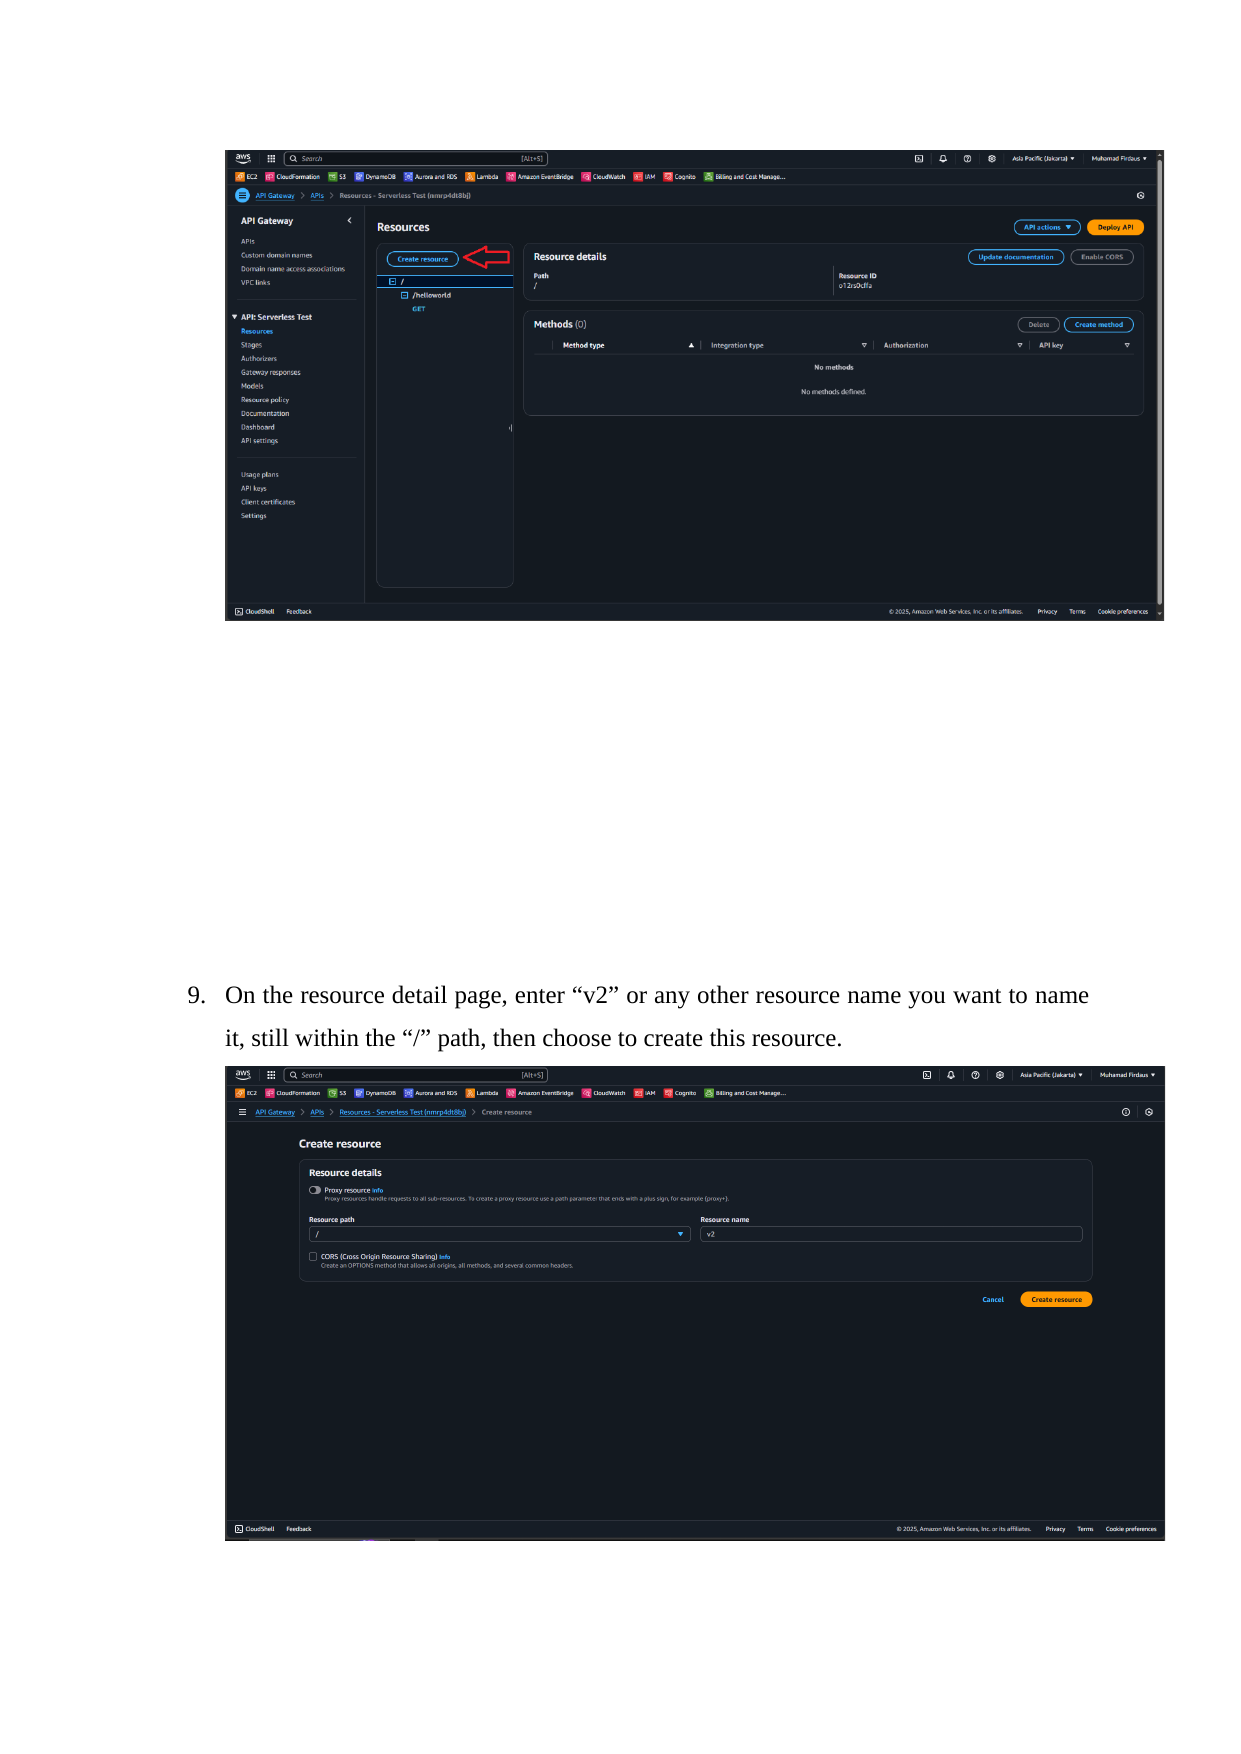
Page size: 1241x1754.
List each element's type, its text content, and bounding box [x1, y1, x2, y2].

picture [225, 150, 1165, 621]
picture [225, 1066, 1166, 1541]
list On the resource detail page, enter “v2” or any other resource name you want to name it, still within the “/” path, then choose to create this resource. [187, 980, 1090, 1052]
